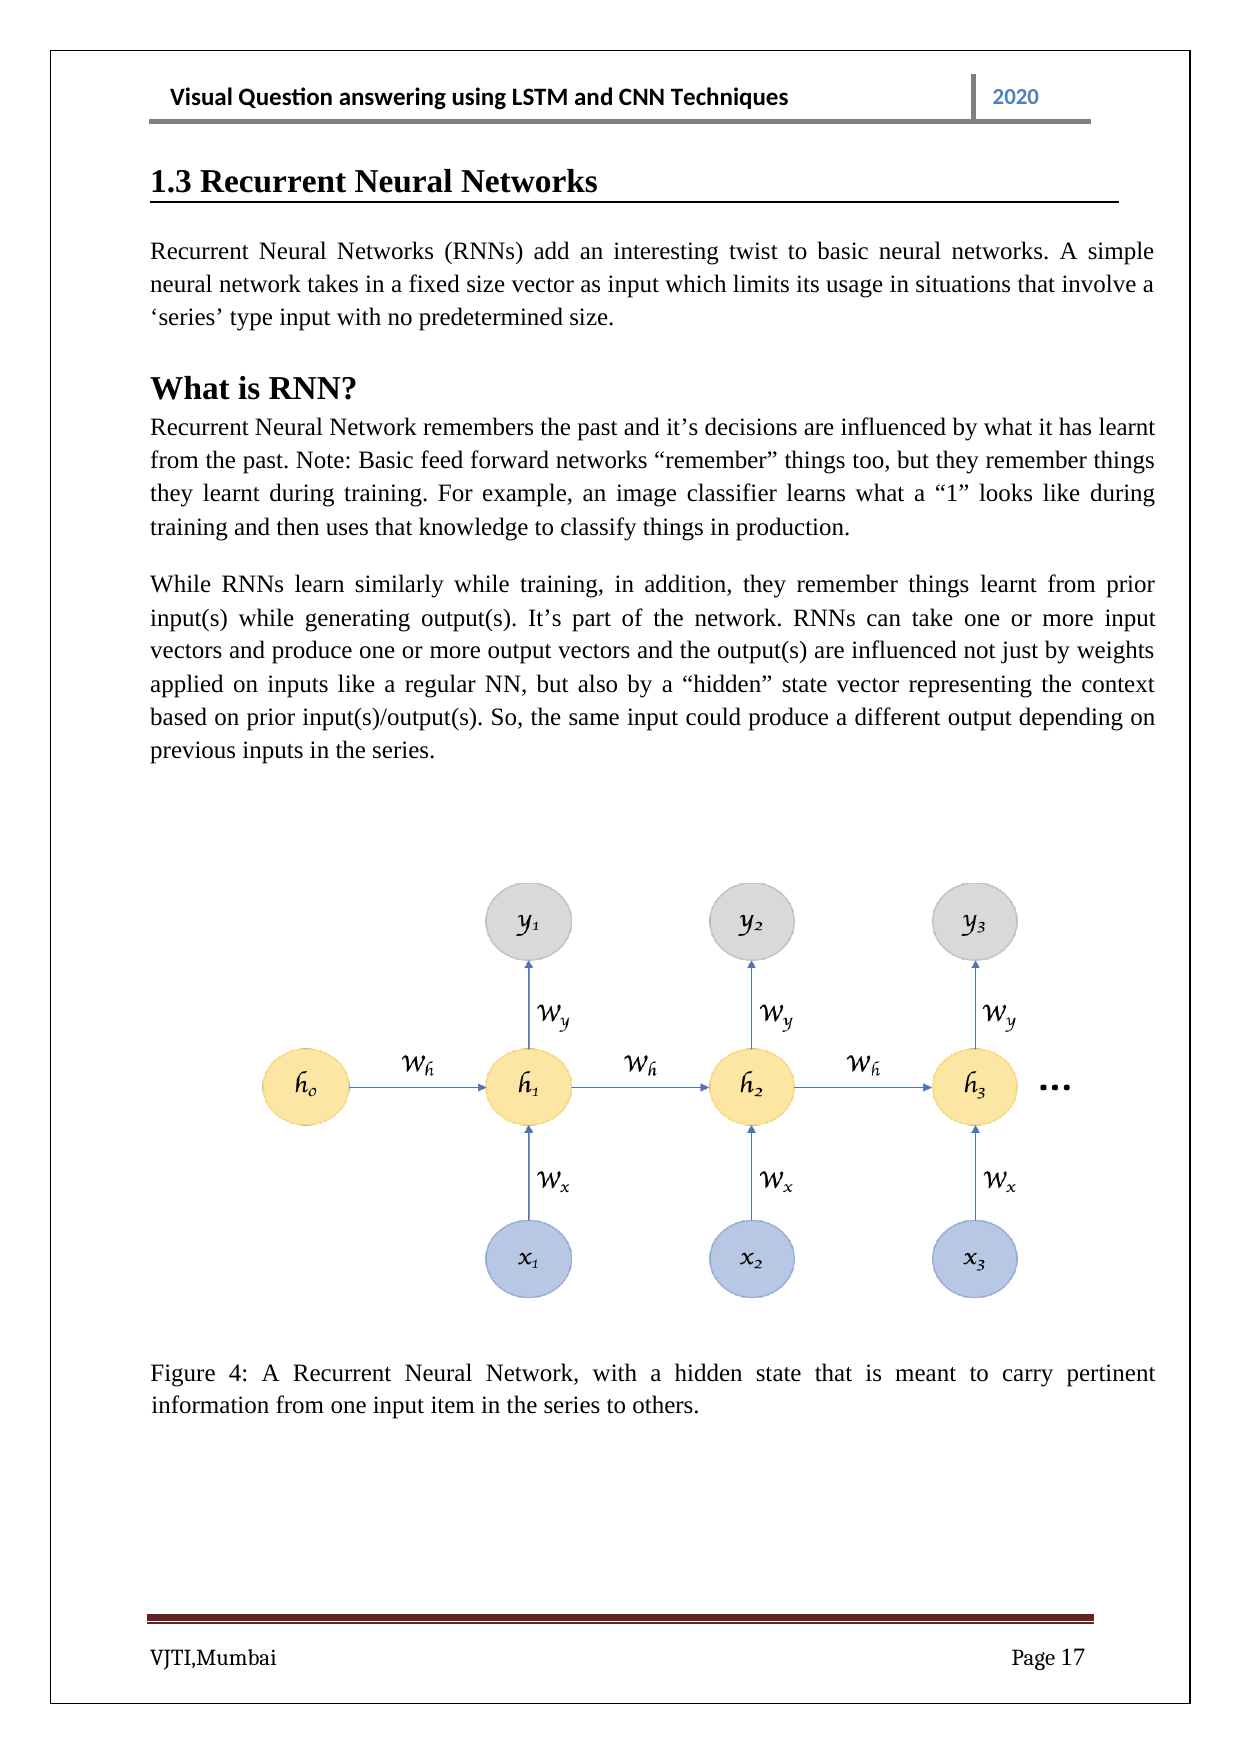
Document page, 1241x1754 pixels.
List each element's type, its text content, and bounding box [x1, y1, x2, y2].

text Recurrent Neural Networks (RNNs) add an interesting twist to basic neural networks. A simple neural network takes in a fixed size vector as input which limits its usage in situations that involve a ‘series’ type input with no predetermined size. [150, 236, 1156, 331]
text Figure 4: A Recurrent Neural Network, with a hidden state that is meant to carry pertinent information from one input item in the series to others. [150, 1358, 1156, 1419]
text While RNNs learn similarly while training, in addition, they remember things learnt from prior input(s) while generating output(s). It’s part of the network. RNNs can take one or more input vectors and produce one or more output vectors and the output(s) are influenced not just by weights applied on inputs like a regular NN, but also by a “hidden” state vector representing the context based on prior input(s)/output(s). So, the same input could produce a different output depending on previous inputs in the series. [150, 569, 1156, 763]
text Recurrent Neural Network remembers the past and it’s decisions are influenced by what it has learnt from the past. Note: Basic feed forward networks “remember” things too, but they remember things they learnt during training. For example, an image classifier learns what a “1” looks like during training and then uses that knowledge to classify things in production. [150, 412, 1156, 540]
text What is RNN? [150, 368, 1156, 407]
subtitle 1.3 Recurrent Neural Networks [150, 161, 1156, 199]
picture [184, 883, 1122, 1327]
